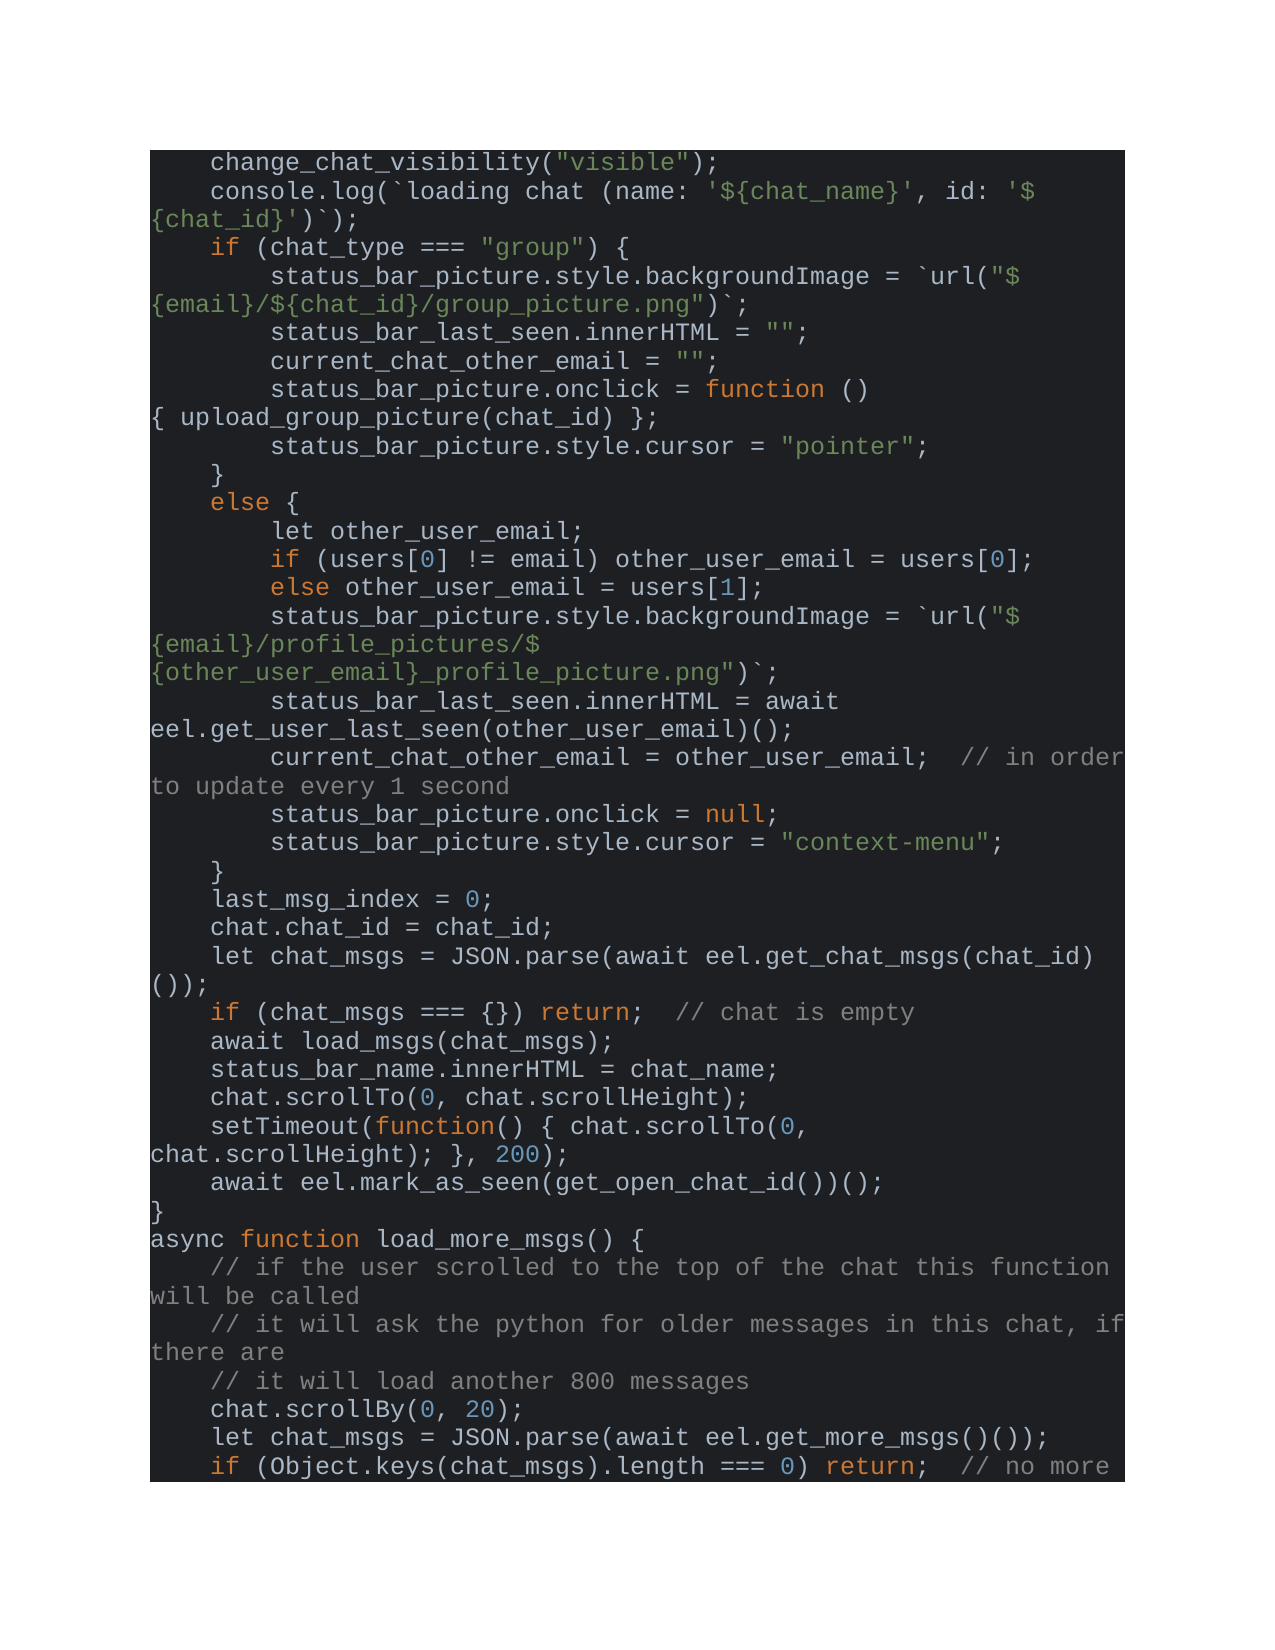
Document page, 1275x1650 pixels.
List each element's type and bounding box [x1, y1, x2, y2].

text [150, 150, 1125, 1482]
